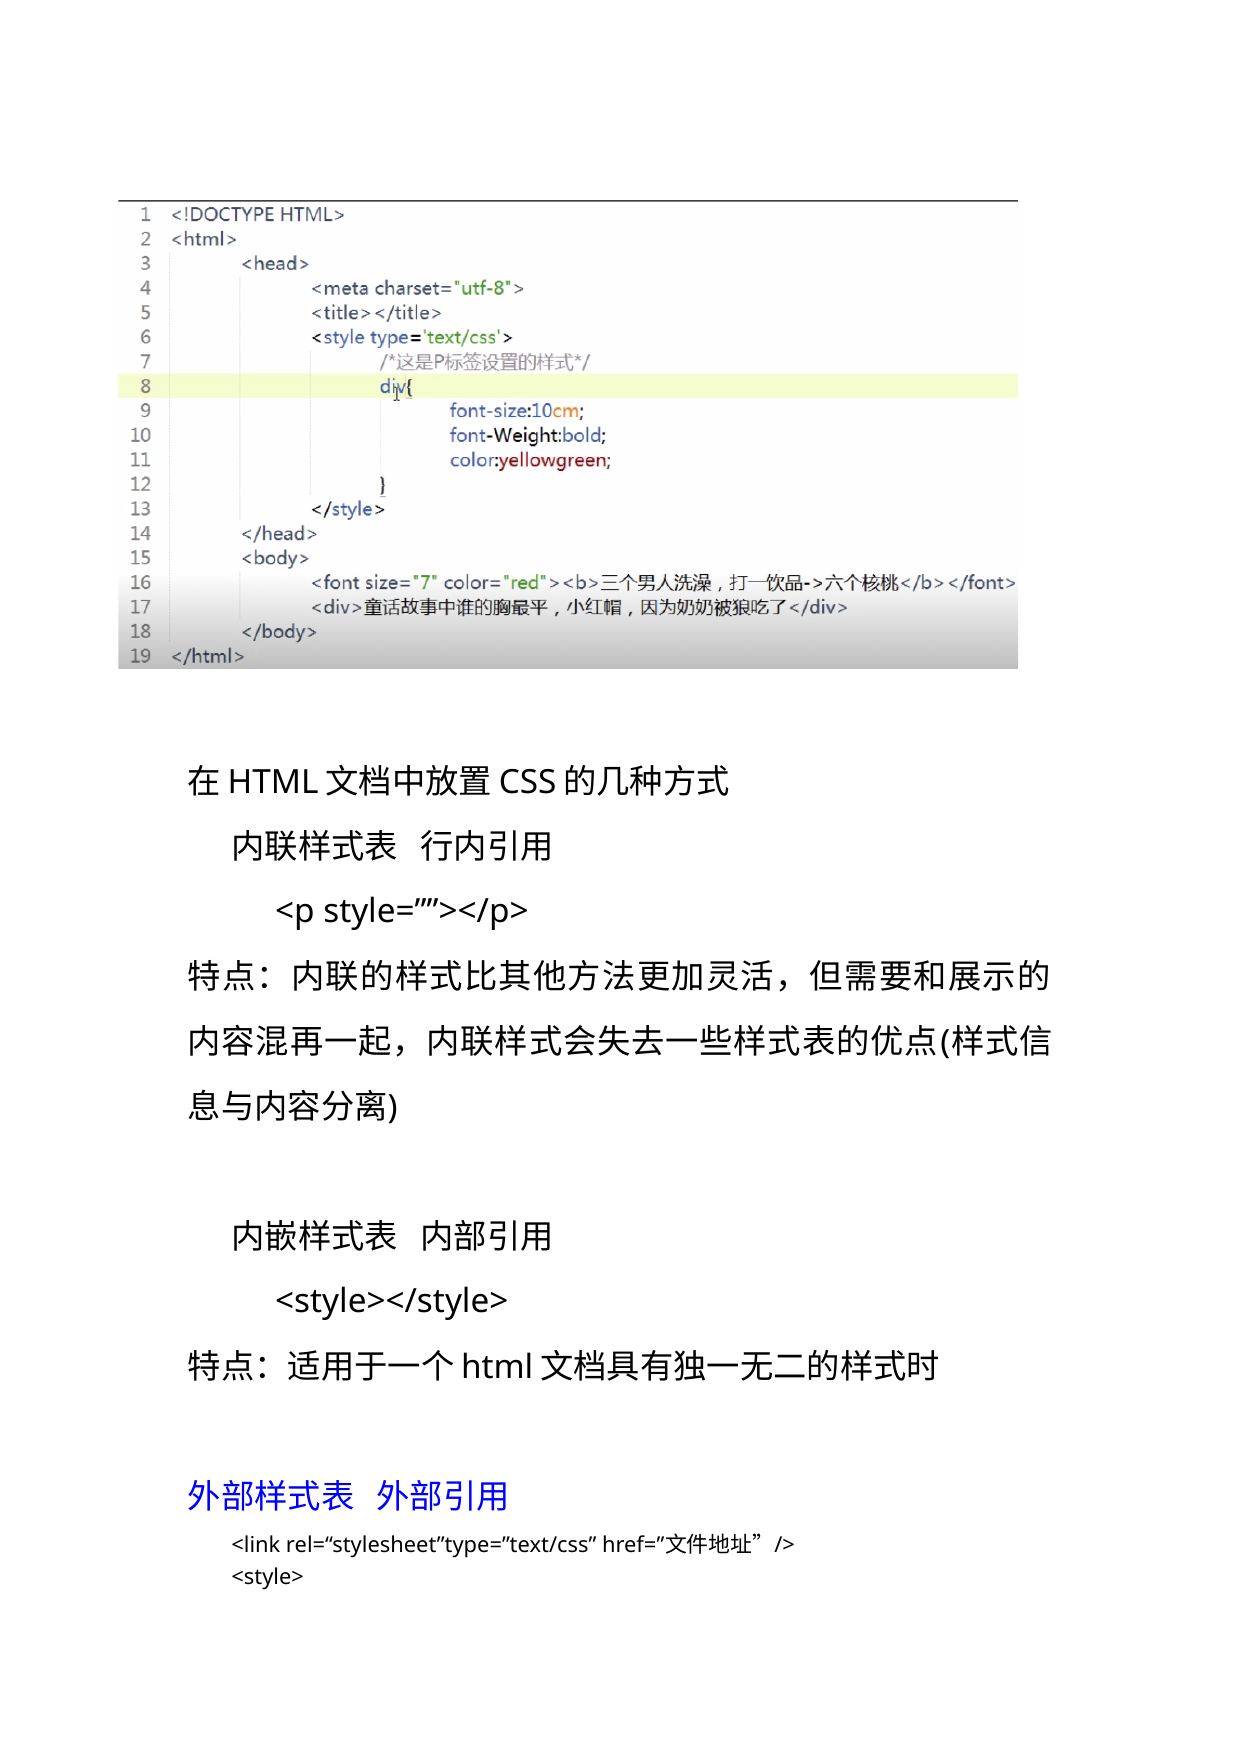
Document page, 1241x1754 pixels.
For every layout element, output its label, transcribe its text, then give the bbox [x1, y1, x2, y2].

text 内联样式表 行内引用 [187, 812, 1053, 877]
text 在HTML文档中放置CSS的几种方式 [187, 747, 1053, 812]
picture [118, 200, 1019, 669]
text 内嵌样式表 内部引用 [187, 1202, 1053, 1267]
text <style> [187, 1559, 1053, 1592]
text <p style=””></p> [231, 877, 1053, 942]
text 特点：内联的样式比其他方法更加灵活，但需要和展示的内容混再一起，内联样式会失去一些样式表的优点(样式信息与内容分离) [187, 942, 1053, 1137]
text <style></style> [231, 1267, 1053, 1332]
text <link rel=“stylesheet”type=”text/css” href=”文件地址”/> [187, 1527, 1053, 1559]
text 外部样式表 外部引用 [187, 1462, 1053, 1527]
text 特点：适用于一个html文档具有独一无二的样式时 [187, 1332, 1053, 1397]
